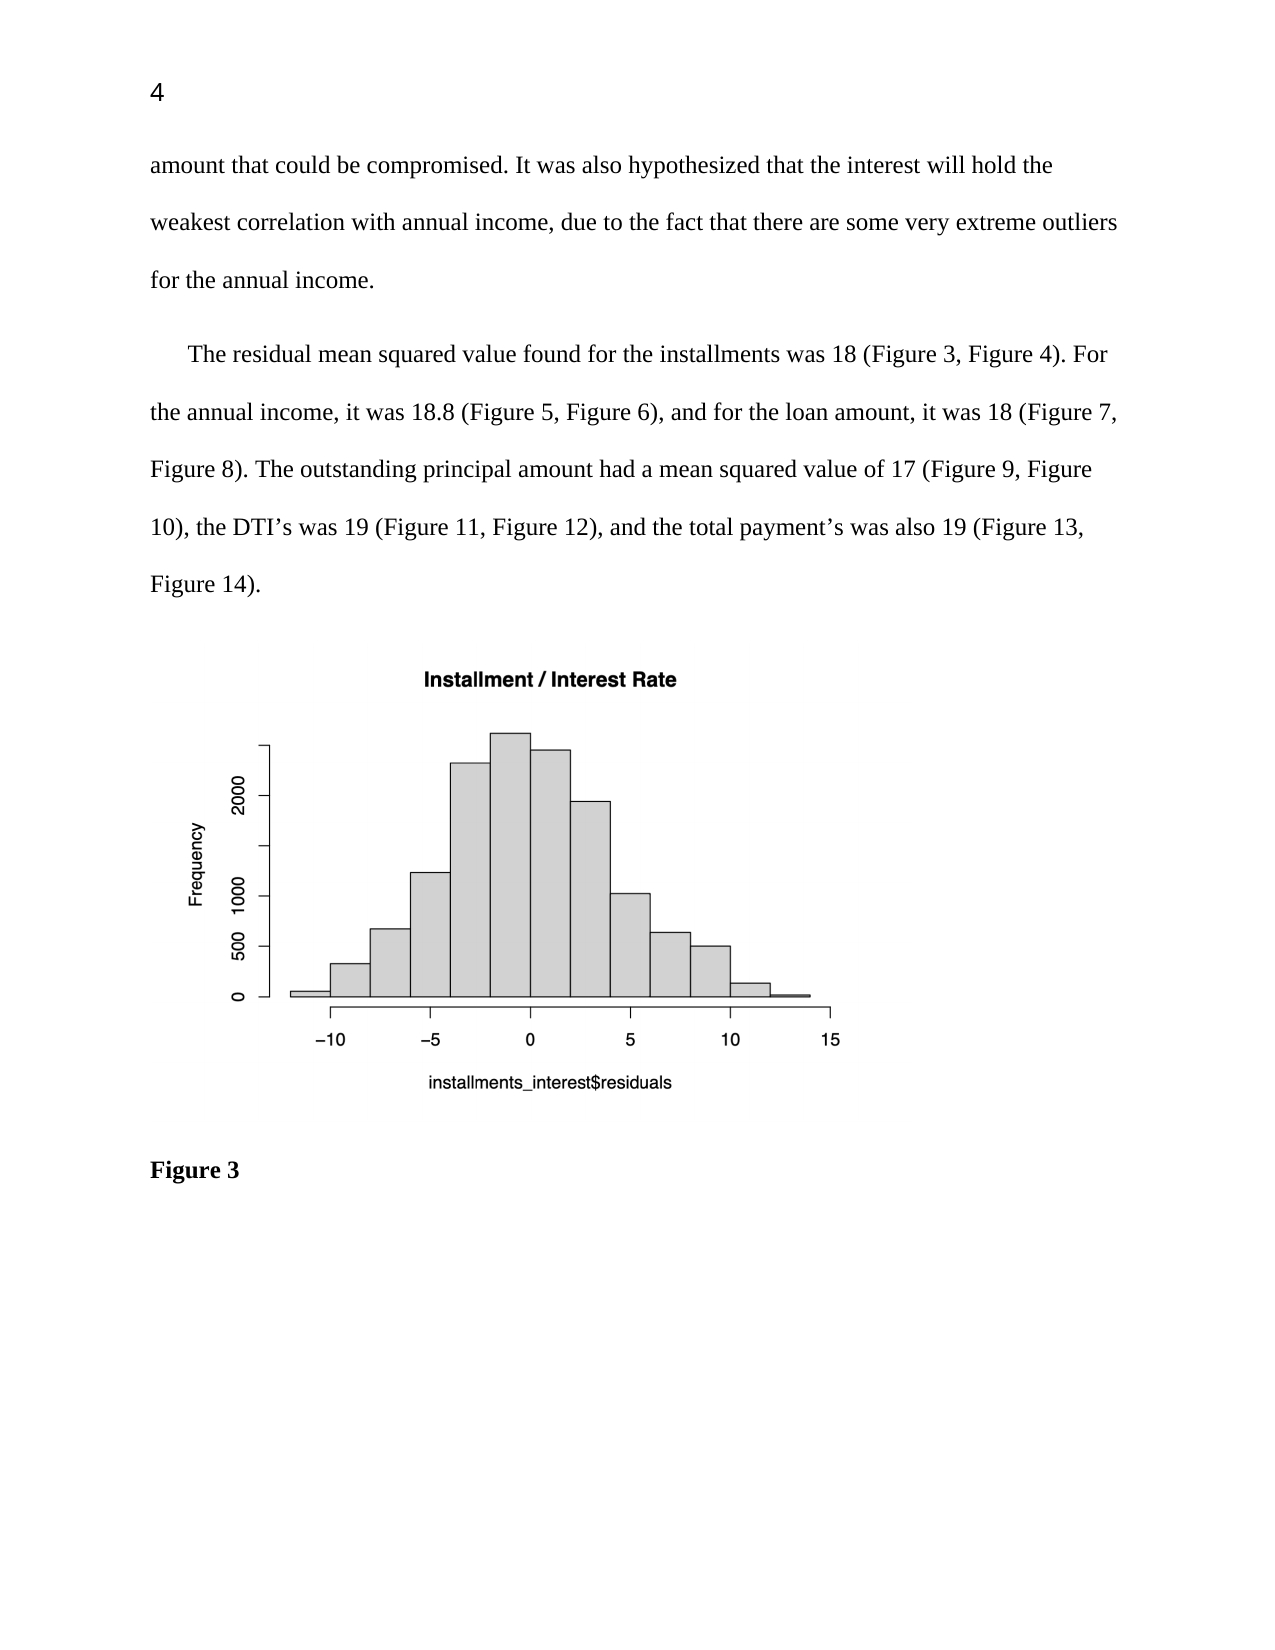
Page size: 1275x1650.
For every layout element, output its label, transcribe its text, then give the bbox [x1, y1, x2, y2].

picture [150, 643, 913, 1122]
text Figure 3 [150, 1155, 1125, 1184]
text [150, 150, 1125, 294]
text The residual mean squared value found for the installments was 18 (Figure 3, Figure 4). For the annual income, it was 18.8 (Figure 5, Figure 6), and for the loan amount, it was 18 (Figure 7, Figure 8). The outstanding principal amount had a mean squared value of 17 (Figure 9, Figure 10), the DTI’s was 19 (Figure 11, Figure 12), and the total payment’s was also 19 (Figure 13, Figure 14). [150, 339, 1125, 598]
